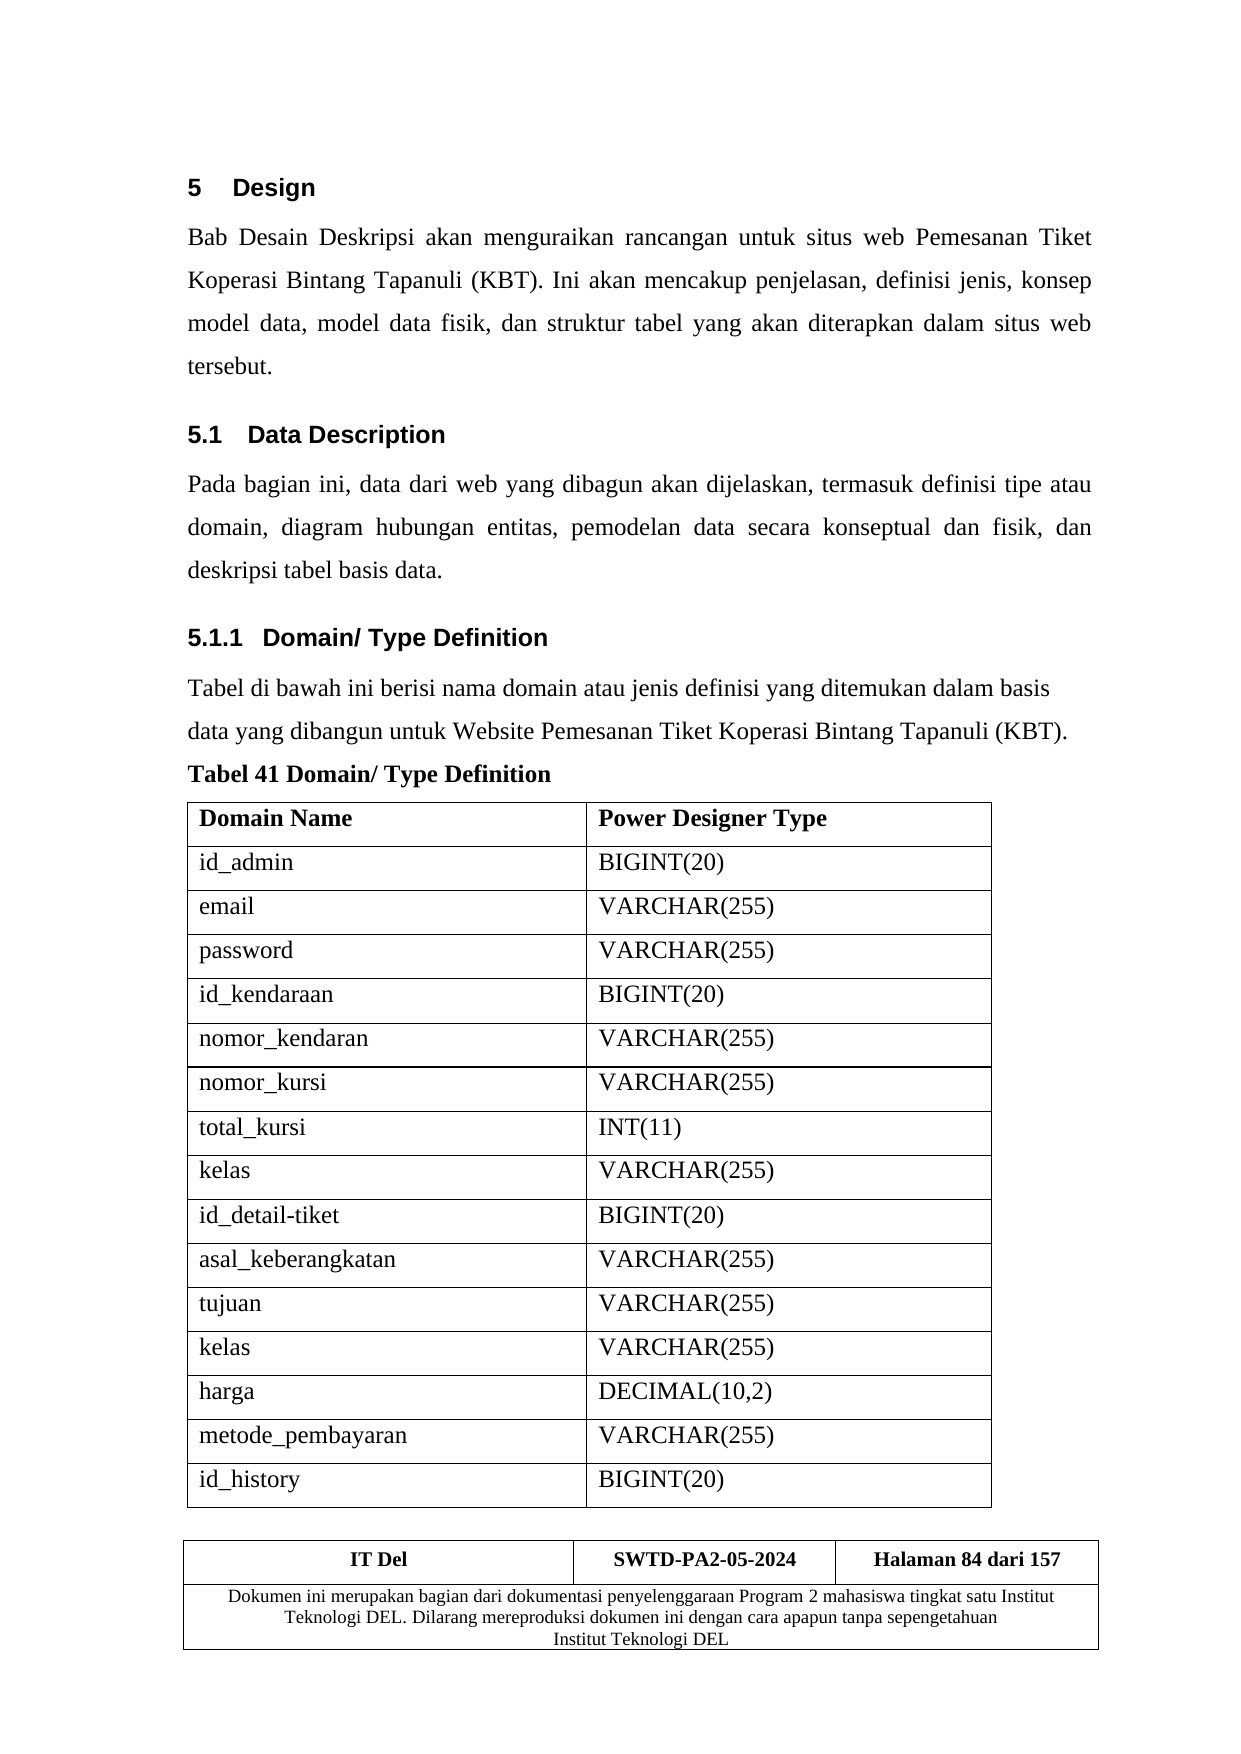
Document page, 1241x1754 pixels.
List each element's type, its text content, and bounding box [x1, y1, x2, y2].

table_cell VARCHAR(255) [587, 935, 991, 978]
table_cell tujuan [188, 1288, 586, 1331]
text Bab Desain Deskripsi akan menguraikan rancangan untuk situs web Pemesanan Tiket Koperasi Bintang Tapanuli (KBT). Ini akan mencakup penjelasan, definisi jenis, konsep model data, model data fisik, dan struktur tabel yang akan diterapkan dalam situs web tersebut. [187, 222, 1092, 380]
table_cell VARCHAR(255) [587, 891, 991, 934]
subtitle Design [187, 173, 1092, 201]
text Pada bagian ini, data dari web yang dibagun akan dijelaskan, termasuk definisi tipe atau domain, diagram hubungan entitas, pemodelan data secara konseptual dan fisik, dan deskripsi tabel basis data. [187, 469, 1092, 584]
table_cell VARCHAR(255) [587, 1332, 991, 1375]
table_cell kelas [188, 1332, 586, 1375]
table_cell VARCHAR(255) [587, 1156, 991, 1199]
table_cell email [188, 891, 586, 934]
table_cell VARCHAR(255) [587, 1244, 991, 1287]
table_cell nomor_kendaran [188, 1024, 586, 1066]
table_cell BIGINT(20) [587, 1464, 991, 1507]
table_cell INT(11) [587, 1112, 991, 1154]
table_cell VARCHAR(255) [587, 1288, 991, 1331]
table_cell asal_keberangkatan [188, 1244, 586, 1287]
table_header Power Designer Type [587, 803, 991, 846]
table_cell id_admin [188, 847, 586, 890]
table_cell total_kursi [188, 1112, 586, 1154]
table_cell DECIMAL(10,2) [587, 1376, 991, 1419]
table_cell BIGINT(20) [587, 847, 991, 890]
table_header Domain Name [188, 803, 586, 846]
table_cell id_detail-tiket [188, 1200, 586, 1243]
table_cell VARCHAR(255) [587, 1420, 991, 1463]
table_cell VARCHAR(255) [587, 1068, 991, 1111]
table_cell BIGINT(20) [587, 1200, 991, 1243]
table_cell password [188, 935, 586, 978]
table_cell kelas [188, 1156, 586, 1199]
table_cell nomor_kursi [188, 1068, 586, 1111]
table_cell VARCHAR(255) [587, 1024, 991, 1066]
text Tabel di bawah ini berisi nama domain atau jenis definisi yang ditemukan dalam basis data yang dibangun untuk Website Pemesanan Tiket Koperasi Bintang Tapanuli (KBT). [187, 673, 1092, 744]
table_cell metode_pembayaran [188, 1420, 586, 1463]
subtitle Data Description [187, 419, 1092, 448]
subtitle Domain/ Type Definition [187, 623, 1092, 652]
table_cell harga [188, 1376, 586, 1419]
table_cell BIGINT(20) [587, 979, 991, 1022]
table_cell id_kendaraan [188, 979, 586, 1022]
table_cell id_history [188, 1464, 586, 1507]
